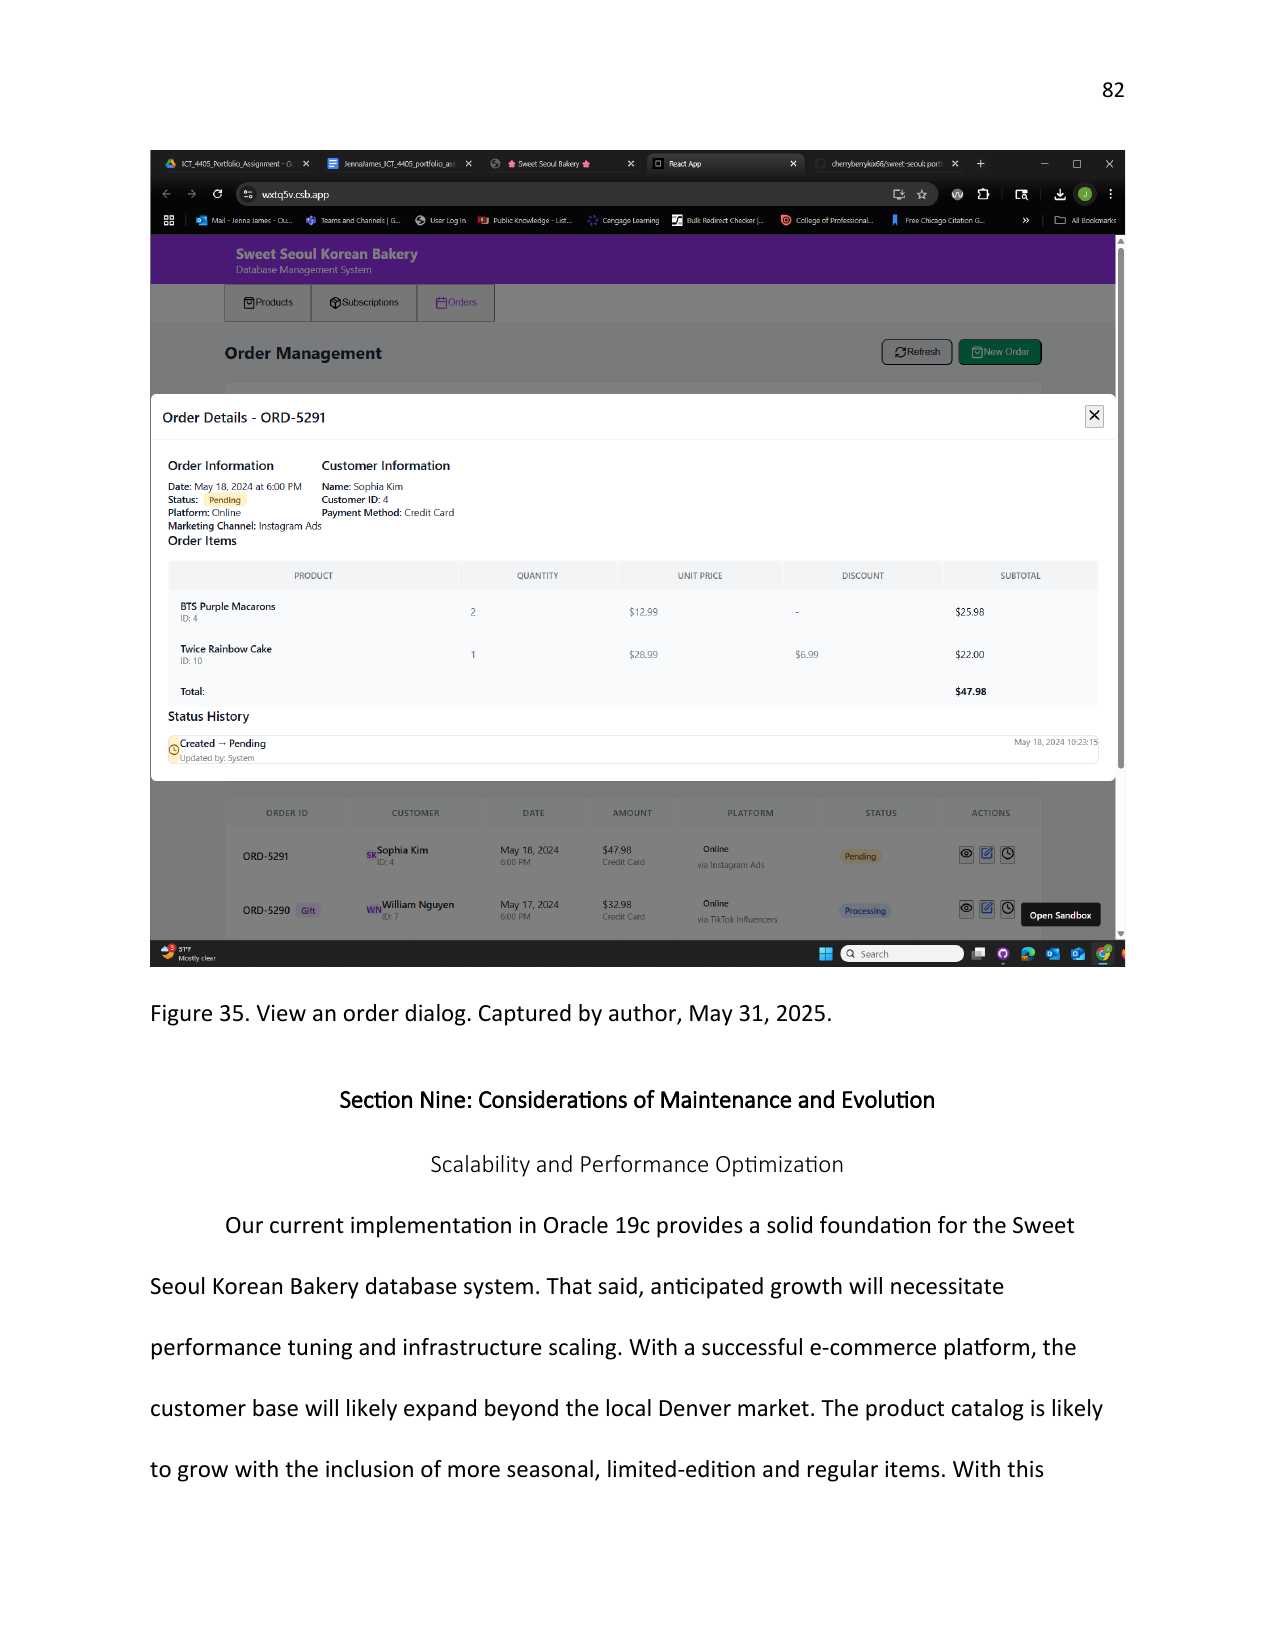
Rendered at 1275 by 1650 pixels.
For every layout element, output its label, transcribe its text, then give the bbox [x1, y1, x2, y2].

subtitle Scalability and Performance Optimization [150, 1148, 1125, 1179]
subtitle Figure 35. View an order dialog. Captured by author, May 31, 2025. [150, 967, 1125, 1028]
picture [150, 150, 1125, 967]
subtitle Section Nine: Considerations of Maintenance and Evolution [150, 1083, 1125, 1114]
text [150, 1209, 1125, 1484]
